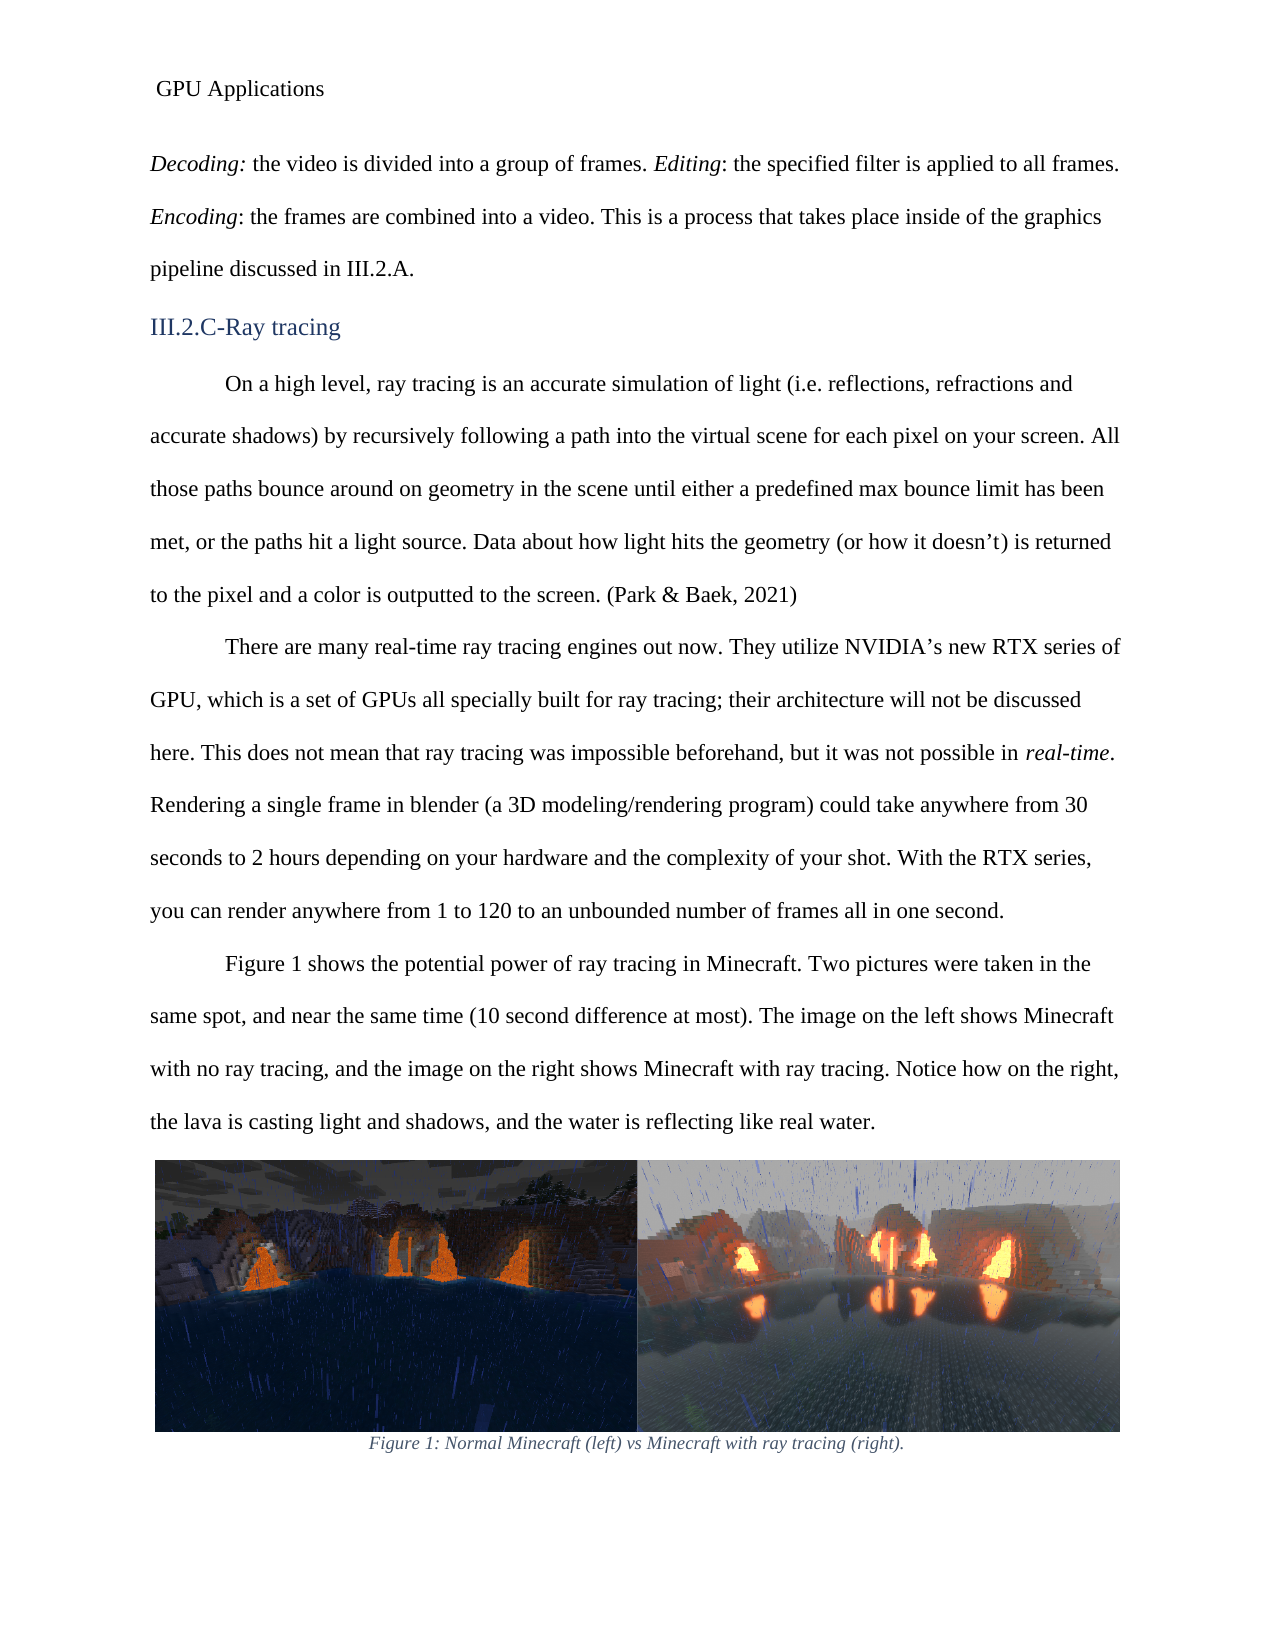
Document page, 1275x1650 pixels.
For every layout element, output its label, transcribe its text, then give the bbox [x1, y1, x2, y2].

text There are many real-time ray tracing engines out now. They utilize NVIDIA’s new RTX series of GPU, which is a set of GPUs all specially built for ray tracing; their architecture will not be discussed here. This does not mean that ray tracing was impossible beforehand, but it was not possible in real-time. Rendering a single frame in blender (a 3D modeling/rendering program) could take anywhere from 30 seconds to 2 hours depending on your hardware and the complexity of your shot. With the RTX series, you can render anywhere from 1 to 120 to an unbounded number of frames all in one second. [150, 633, 1125, 923]
text Figure 1: Normal Minecraft (left) vs Minecraft with ray tracing (right). [150, 1432, 1125, 1453]
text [150, 150, 1125, 282]
subtitle III.2.C-Ray tracing [150, 312, 1125, 341]
text On a high level, ray tracing is an accurate simulation of light (i.e. reflections, refractions and accurate shadows) by recursively following a path into the virtual scene for each pixel on your screen. All those paths bounce around on geometry in the scene until either a predefined max bounce limit has been met, or the paths hit a light source. Data about how light hits the geometry (or how it doesn’t) is returned to the pixel and a color is outputted to the screen. (Park & Baek, 2021) [150, 370, 1125, 607]
picture [155, 1160, 1120, 1432]
text Figure 1 shows the potential power of ray tracing in Minecraft. Two pictures were taken in the same spot, and near the same time (10 second difference at most). The image on the left shows Minecraft with no ray tracing, and the image on the right shows Minecraft with ray tracing. Notice how on the right, the lava is casting light and shadows, and the water is reflecting like real water. [150, 949, 1125, 1134]
